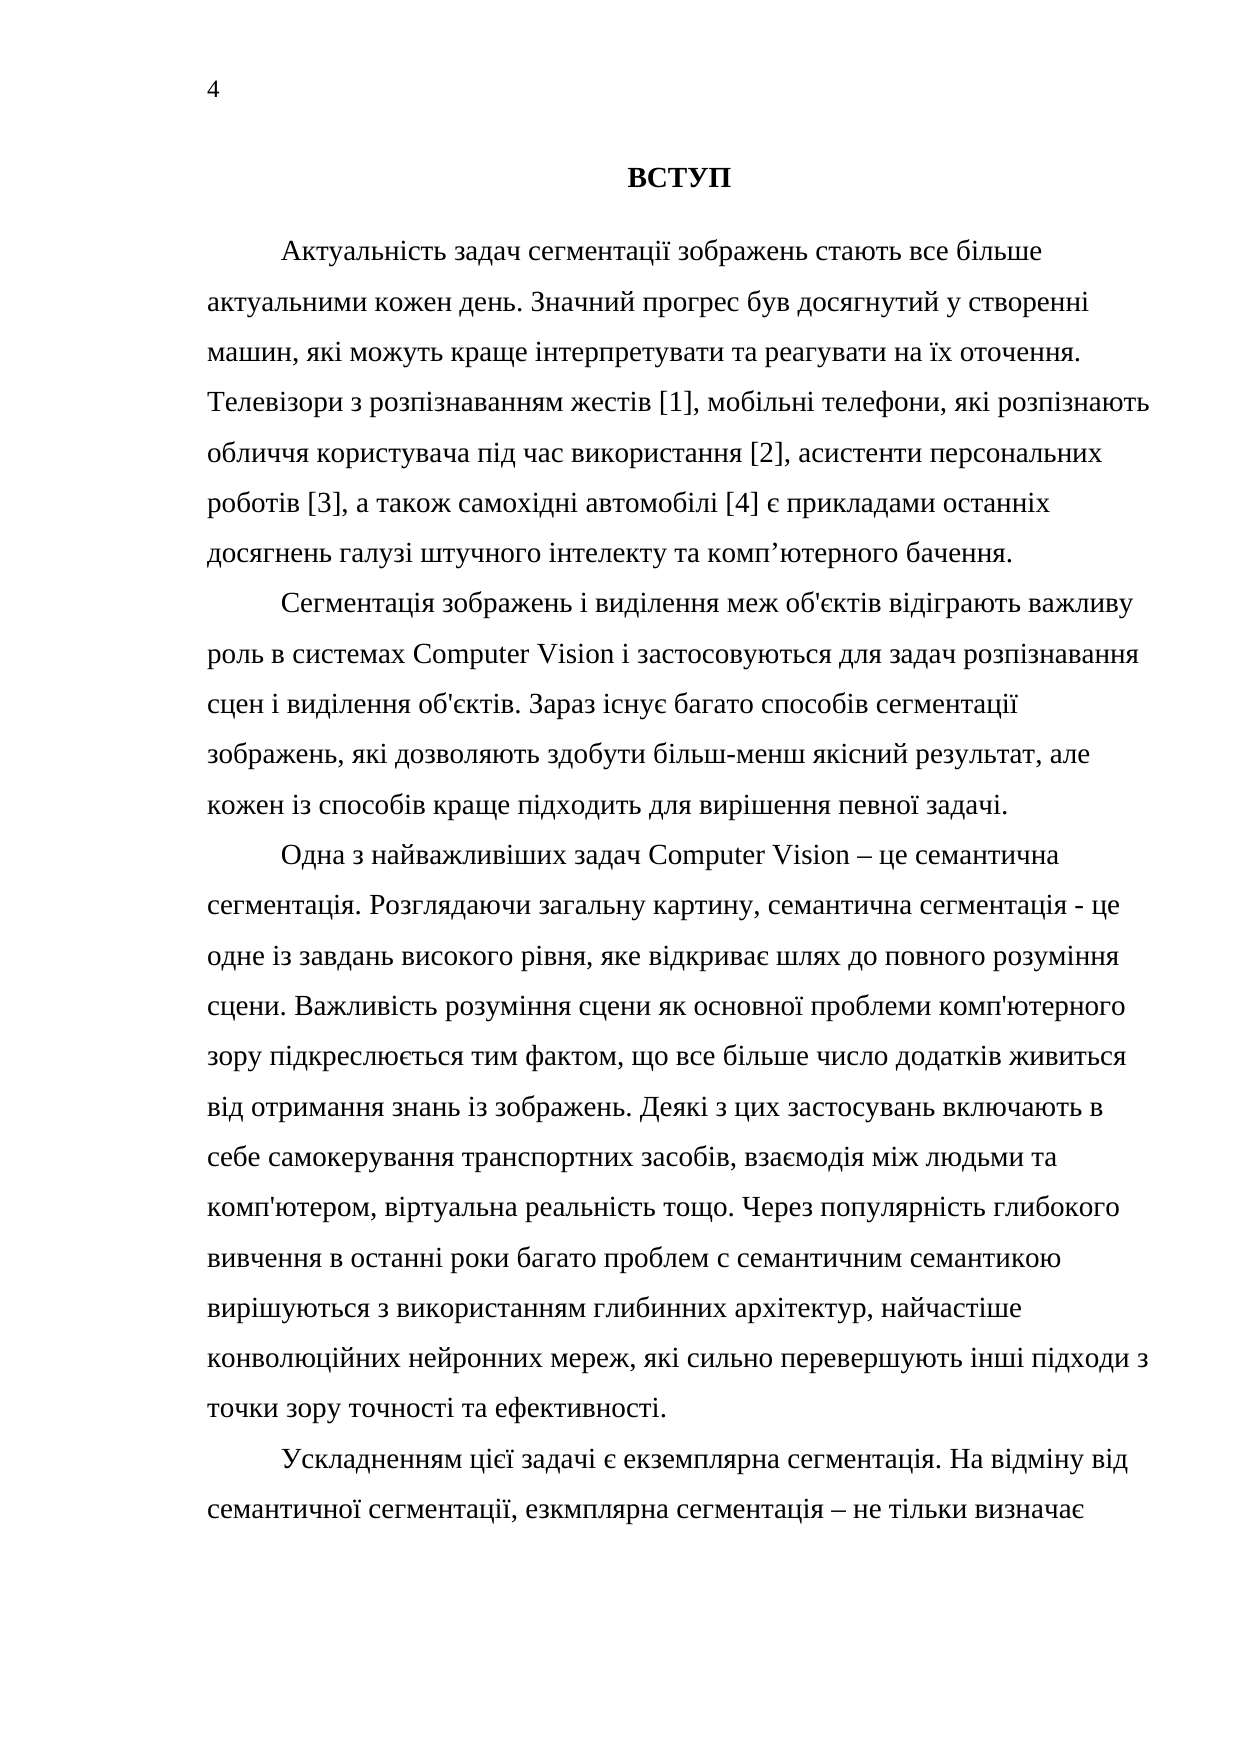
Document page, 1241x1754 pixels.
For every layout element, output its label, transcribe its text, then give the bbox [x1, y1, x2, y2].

text Одна з найважливіших задач Computer Vision – це семантична сегментація. Розглядаючи загальну картину, семантична сегментація - це одне із завдань високого рівня, яке відкриває шлях до повного розуміння сцени. Важливість розуміння сцени як основної проблеми комп'ютерного зору підкреслюється тим фактом, що все більше число додатків живиться від отримання знань із зображень. Деякі з цих застосувань включають в себе самокерування транспортних засобів, взаємодія між людьми та комп'ютером, віртуальна реальність тощо. Через популярність глибокого вивчення в останні роки багато проблем с семантичним семантикою вирішуються з використанням глибинних архітектур, найчастіше конволюційних нейронних мереж, які сильно перевершують інші підходи з точки зору точності та ефективності. [207, 837, 1152, 1424]
subtitle ВСТУП [192, 160, 1152, 194]
text Актуальність задач сегментації зображень стають все більше актуальними кожен день. Значний прогрес був досягнутий у створенні машин, які можуть краще інтерпретувати та реагувати на їх оточення. Телевізори з розпізнаванням жестів [1], мобільні телефони, які розпізнають обличчя користувача під час використання [2], асистенти персональних роботів [3], а також самохідні автомобілі [4] є прикладами останніх досягнень галузі штучного інтелекту та комп’ютерного бачення. [207, 233, 1152, 569]
text Сегментація зображень і виділення меж об'єктів відіграють важливу роль в системах Computer Vision і застосовуються для задач розпізнавання сцен і виділення об'єктів. Зараз існує багато способів сегментації зображень, які дозволяють здобути більш-менш якісний результат, але кожен із способів краще підходить для вирішення певної задачі. [207, 586, 1152, 820]
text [207, 1441, 1152, 1525]
